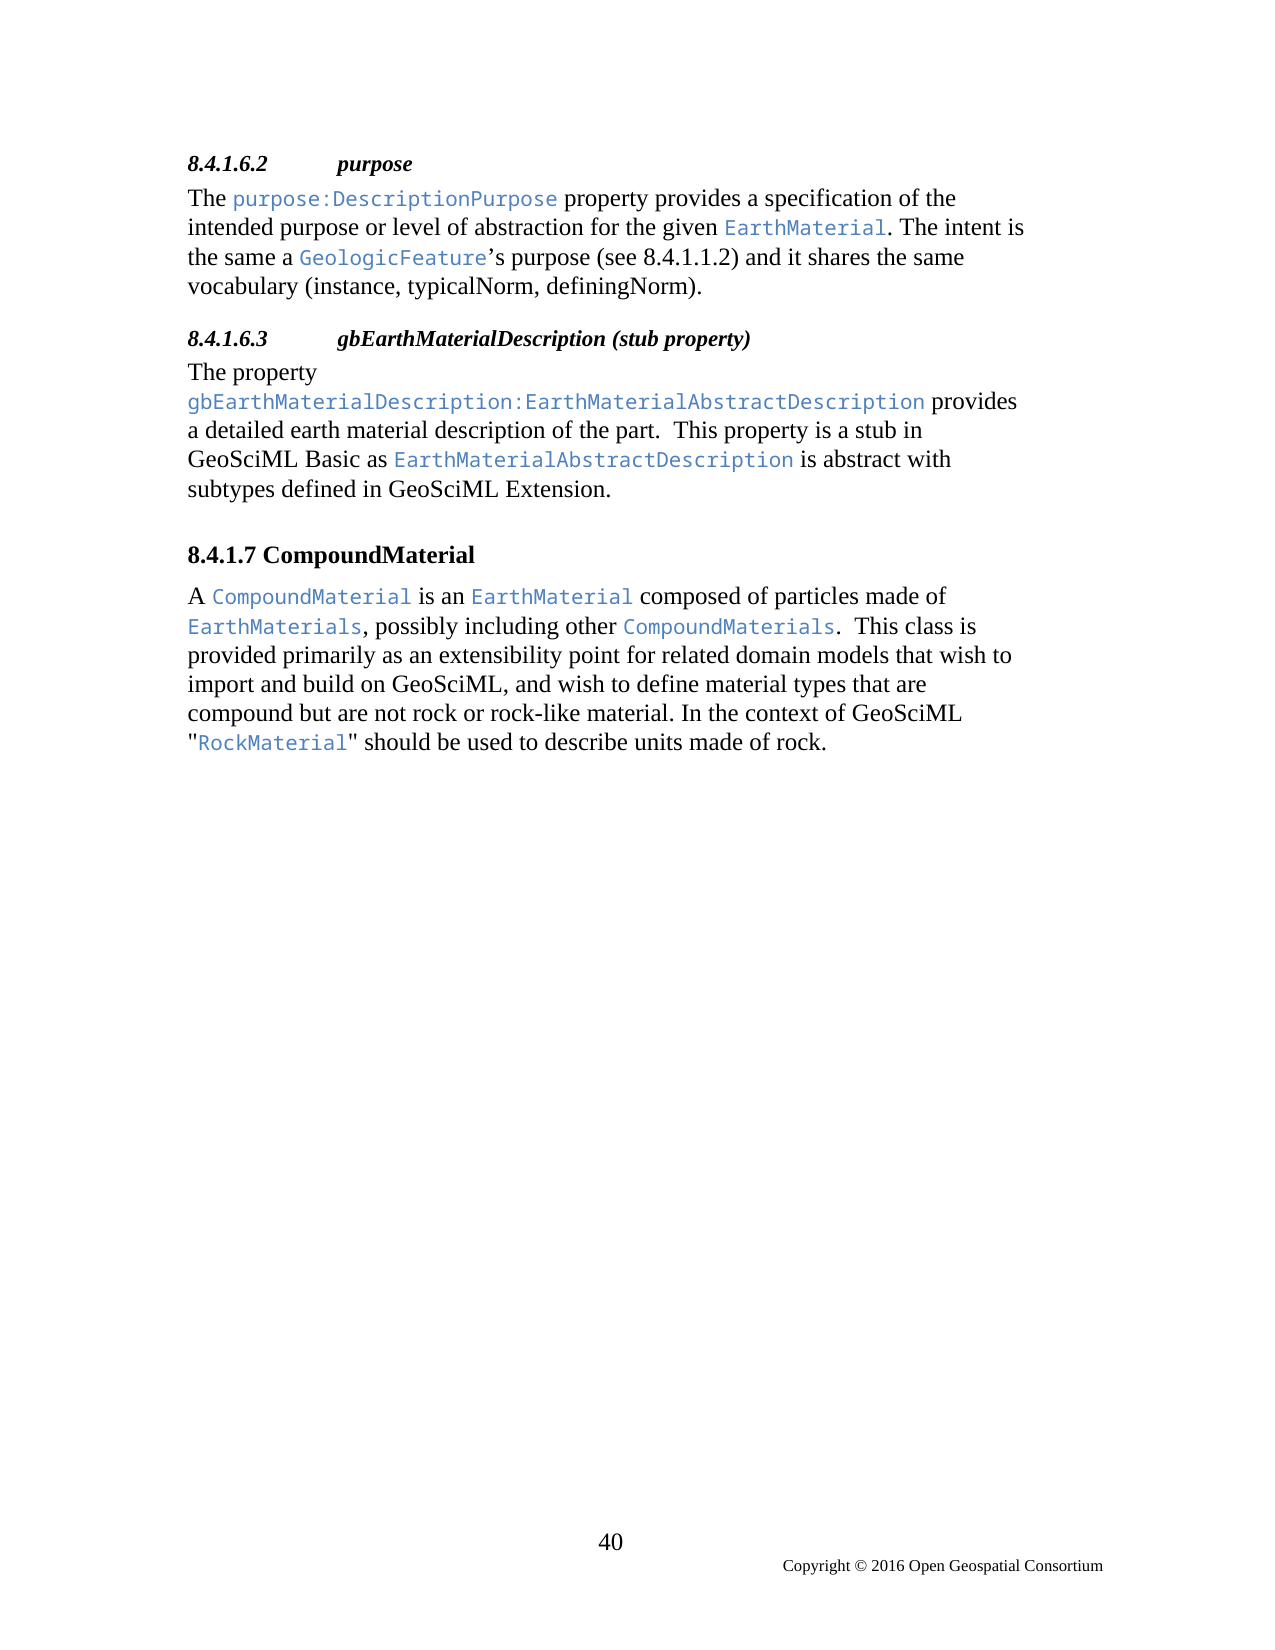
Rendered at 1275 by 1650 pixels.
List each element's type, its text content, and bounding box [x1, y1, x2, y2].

text The purpose:DescriptionPurpose property provides a specification of the intended purpose or level of abstraction for the given EarthMaterial. The intent is the same a GeologicFeature’s purpose (see 8.4.1.1.2) and it shares the same vocabulary (instance, typicalNorm, definingNorm). [187, 183, 1034, 300]
text A CompoundMaterial is an EarthMaterial composed of particles made of EarthMaterials, possibly including other CompoundMaterials. This class is provided primarily as an extensibility point for related domain models that wish to import and build on GeoSciML, and wish to define material types that are compound but are not rock or rock-like material. In the context of GeoSciML "RockMaterial" should be used to describe units made of rock. [187, 581, 1034, 756]
subtitle purpose [187, 150, 1034, 176]
text The property gbEarthMaterialDescription:EarthMaterialAbstractDescription provides a detailed earth material description of the part. This property is a stub in GeoSciML Basic as EarthMaterialAbstractDescription is abstract with subtypes defined in GeoSciML Extension. [187, 357, 1034, 503]
subtitle CompoundMaterial [187, 540, 1034, 569]
subtitle gbEarthMaterialDescription (stub property) [187, 325, 1034, 351]
